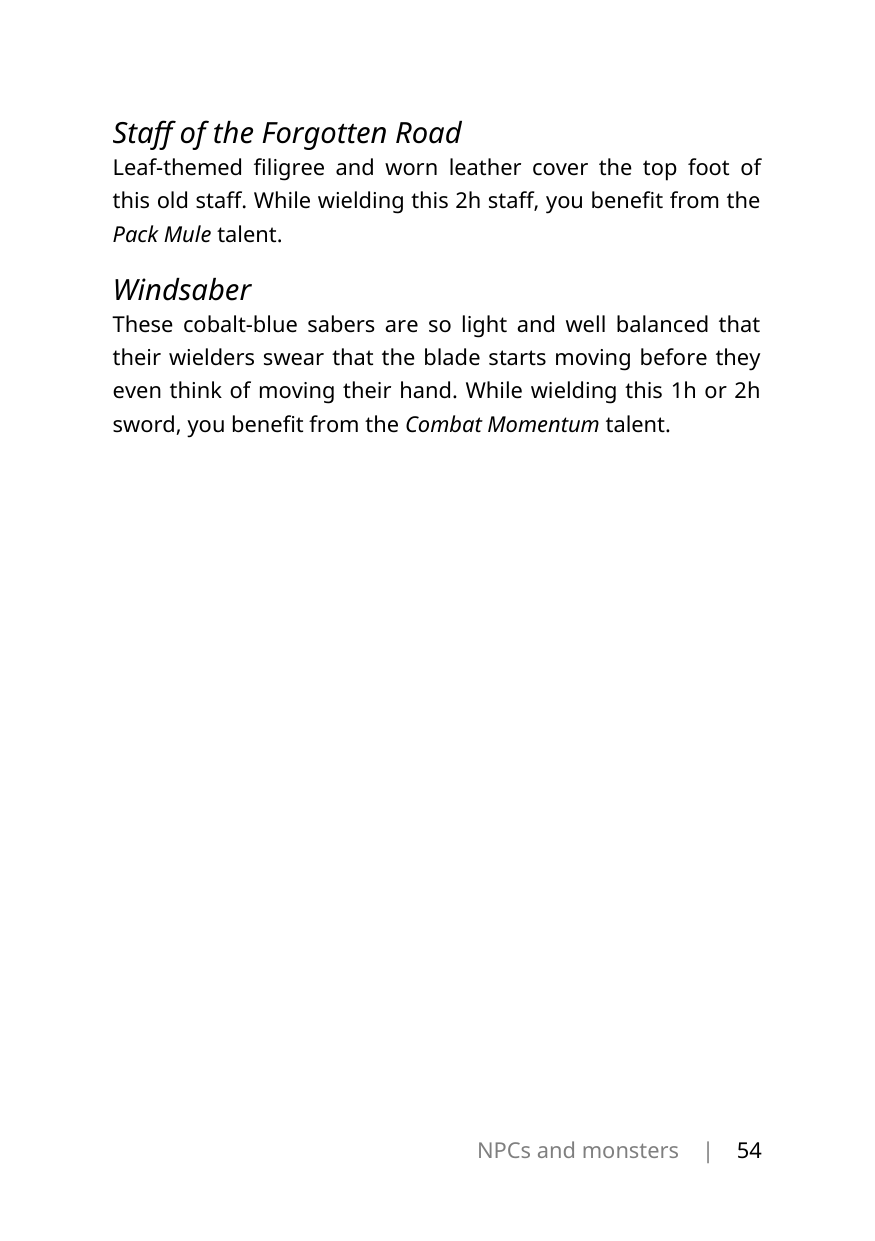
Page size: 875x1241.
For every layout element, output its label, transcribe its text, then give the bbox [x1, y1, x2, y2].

text Leaf-themed filigree and worn leather cover the top foot of this old staff. While wielding this 2h staff, you benefit from the Pack Mule talent. [112, 152, 762, 249]
subtitle Staff of the Forgotten Road [112, 112, 762, 152]
text These cobalt-blue sabers are so light and well balanced that their wielders swear that the blade starts moving before they even think of moving their hand. While wielding this 1h or 2h sword, you benefit from the Combat Momentum talent. [112, 308, 762, 438]
subtitle Windsaber [112, 269, 762, 308]
